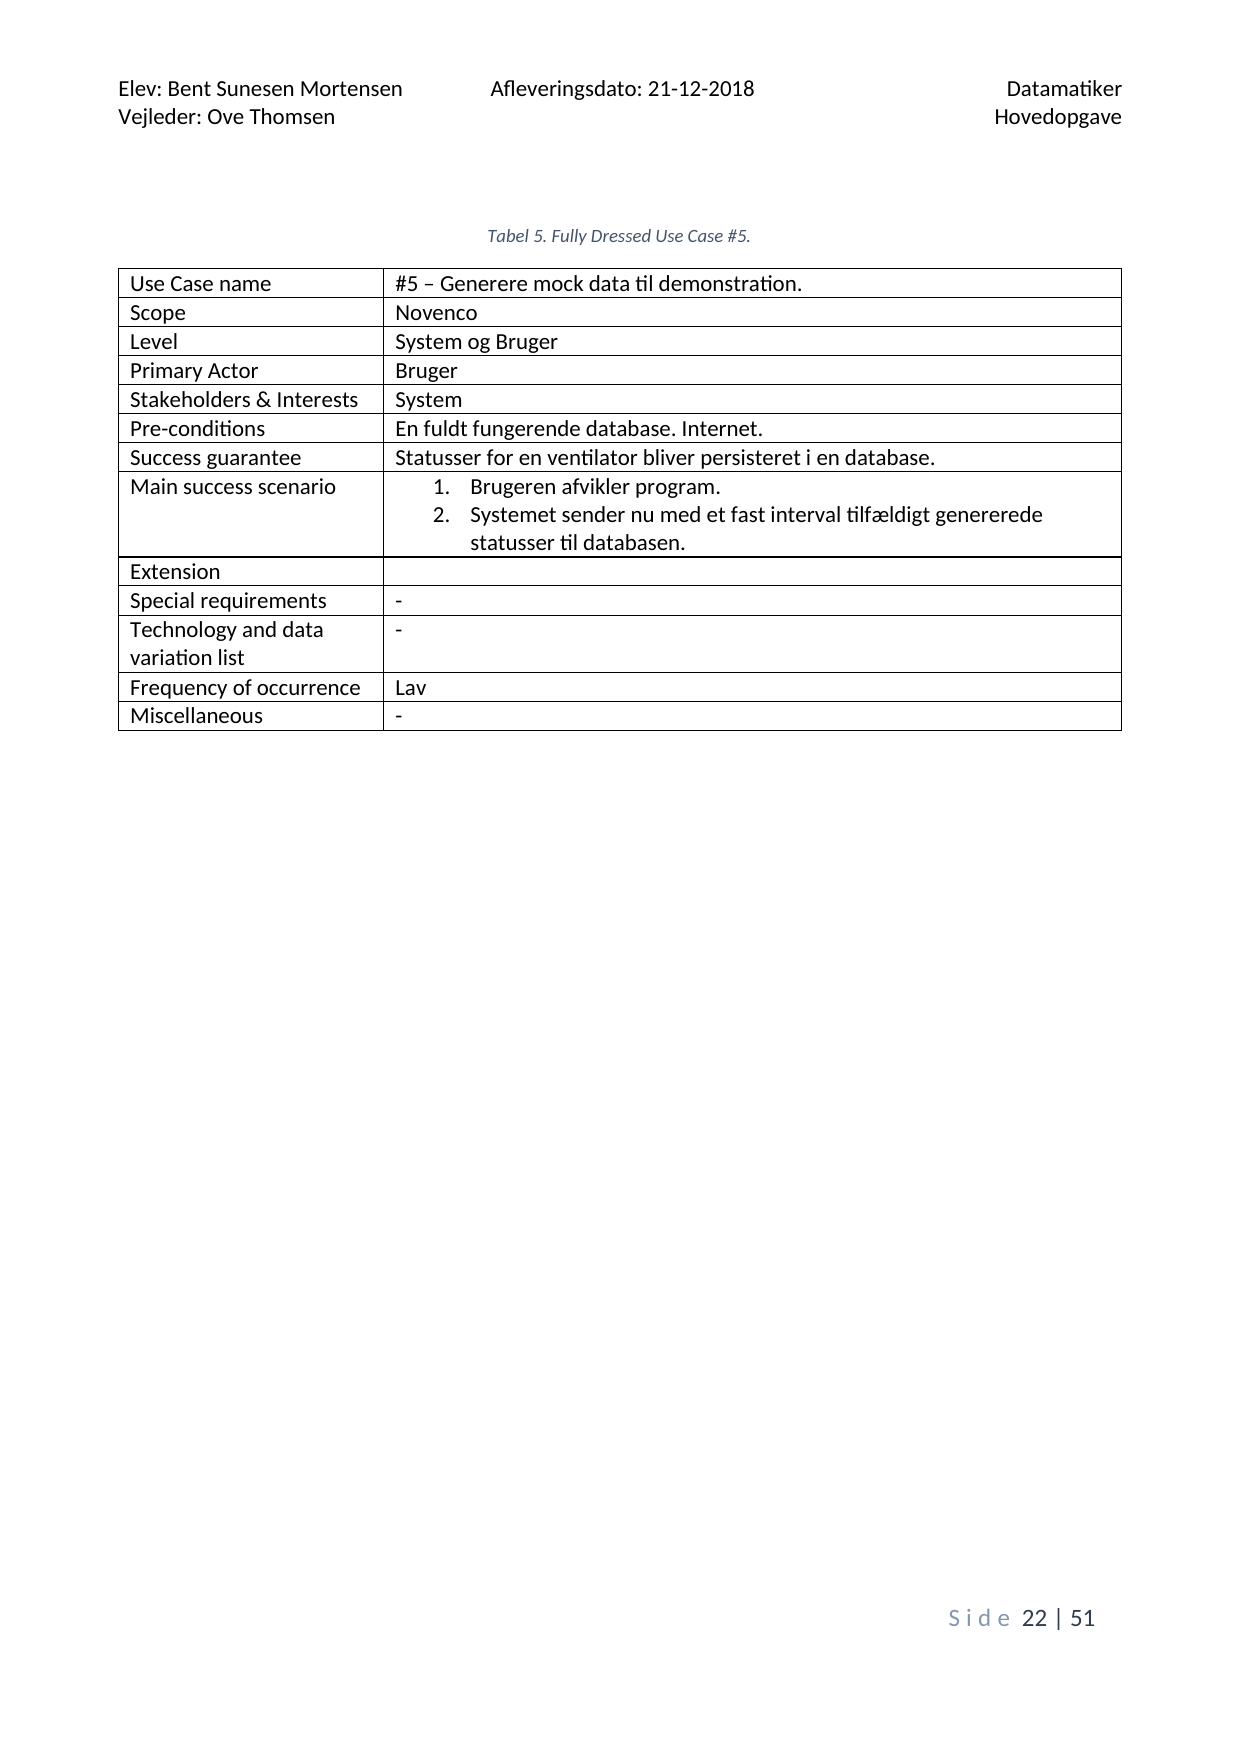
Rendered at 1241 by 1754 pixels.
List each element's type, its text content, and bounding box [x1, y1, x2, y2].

table_cell Technology and data variation list [119, 616, 383, 672]
table_cell Brugeren afvikler program. Systemet sender nu med et fast interval tilfældigt genererede statusser til databasen. [384, 472, 1121, 556]
table_cell Special requirements [119, 586, 383, 614]
table_cell Novenco [384, 298, 1121, 326]
table_cell - [384, 702, 1121, 730]
table_cell Level [119, 327, 383, 355]
table_cell Pre-conditions [119, 414, 383, 442]
table_cell En fuldt fungerende database. Internet. [384, 414, 1121, 442]
table_header Use Case name [119, 269, 383, 297]
table_cell Lav [384, 673, 1121, 701]
table_cell System [384, 385, 1121, 413]
table_cell Miscellaneous [119, 702, 383, 730]
table_cell Extension [119, 558, 383, 585]
table_header #5 – Generere mock data til demonstration. [384, 269, 1121, 297]
text Tabel 5. Fully Dressed Use Case #5. [118, 224, 1122, 247]
table_cell - [384, 616, 1121, 672]
table_cell Statusser for en ventilator bliver persisteret i en database. [384, 443, 1121, 471]
table_cell - [384, 586, 1121, 614]
table_cell Main success scenario [119, 472, 383, 556]
table_cell Stakeholders & Interests [119, 385, 383, 413]
table_cell Success guarantee [119, 443, 383, 471]
table_cell Frequency of occurrence [119, 673, 383, 701]
table_cell System og Bruger [384, 327, 1121, 355]
table_cell Primary Actor [119, 356, 383, 384]
table_cell Scope [119, 298, 383, 326]
table_cell Bruger [384, 356, 1121, 384]
table_cell [384, 558, 1121, 585]
